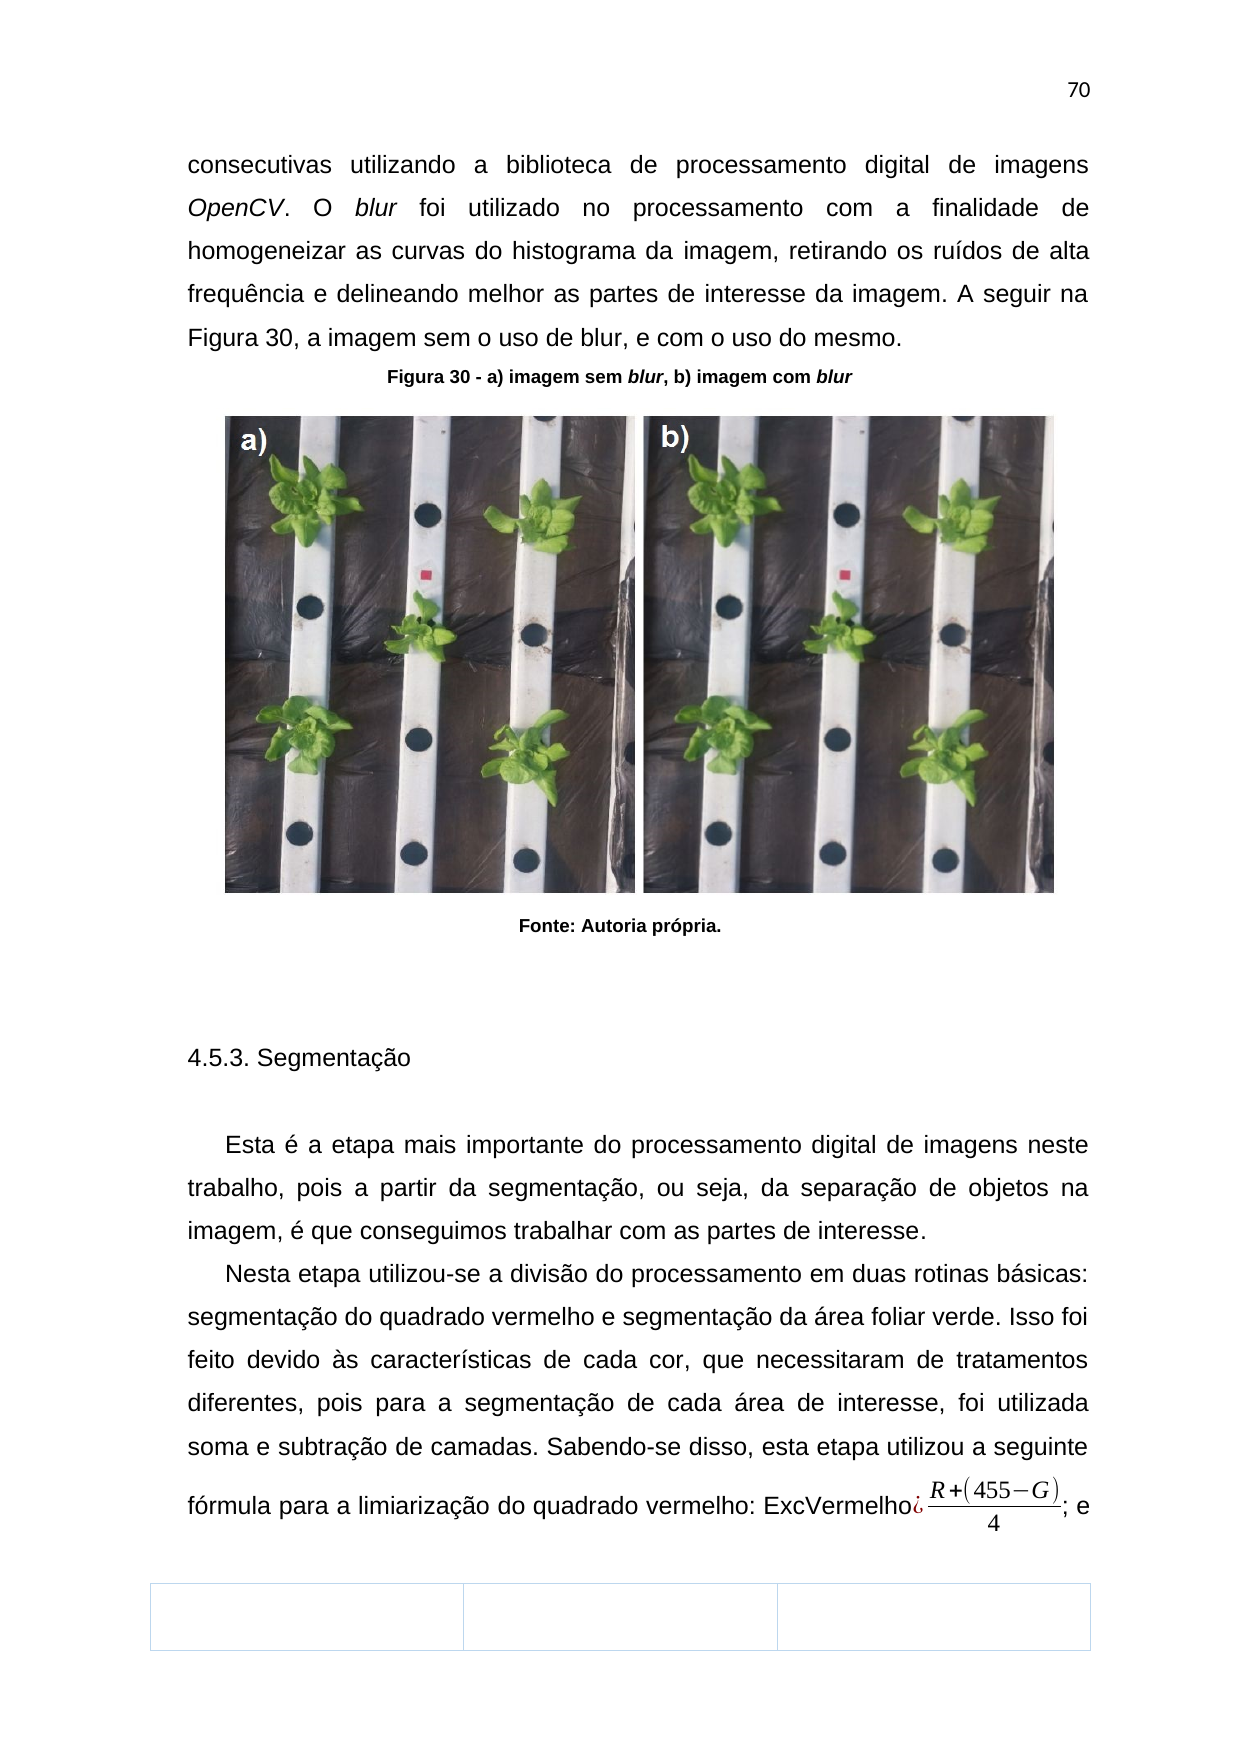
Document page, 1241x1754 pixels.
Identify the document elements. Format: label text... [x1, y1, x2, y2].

text Figura 30 - a) imagem sem blur, b) imagem com blur [150, 366, 1090, 387]
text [187, 150, 1090, 351]
picture [216, 408, 1062, 901]
text Fonte: Autoria própria. [150, 915, 1090, 936]
text Esta é a etapa mais importante do processamento digital de imagens neste trabalho, pois a partir da segmentação, ou seja, da separação de objetos na imagem, é que conseguimos trabalhar com as partes de interesse. [150, 1130, 1090, 1245]
text 4.5.3. Segmentação [187, 1043, 1090, 1072]
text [187, 1259, 1090, 1536]
